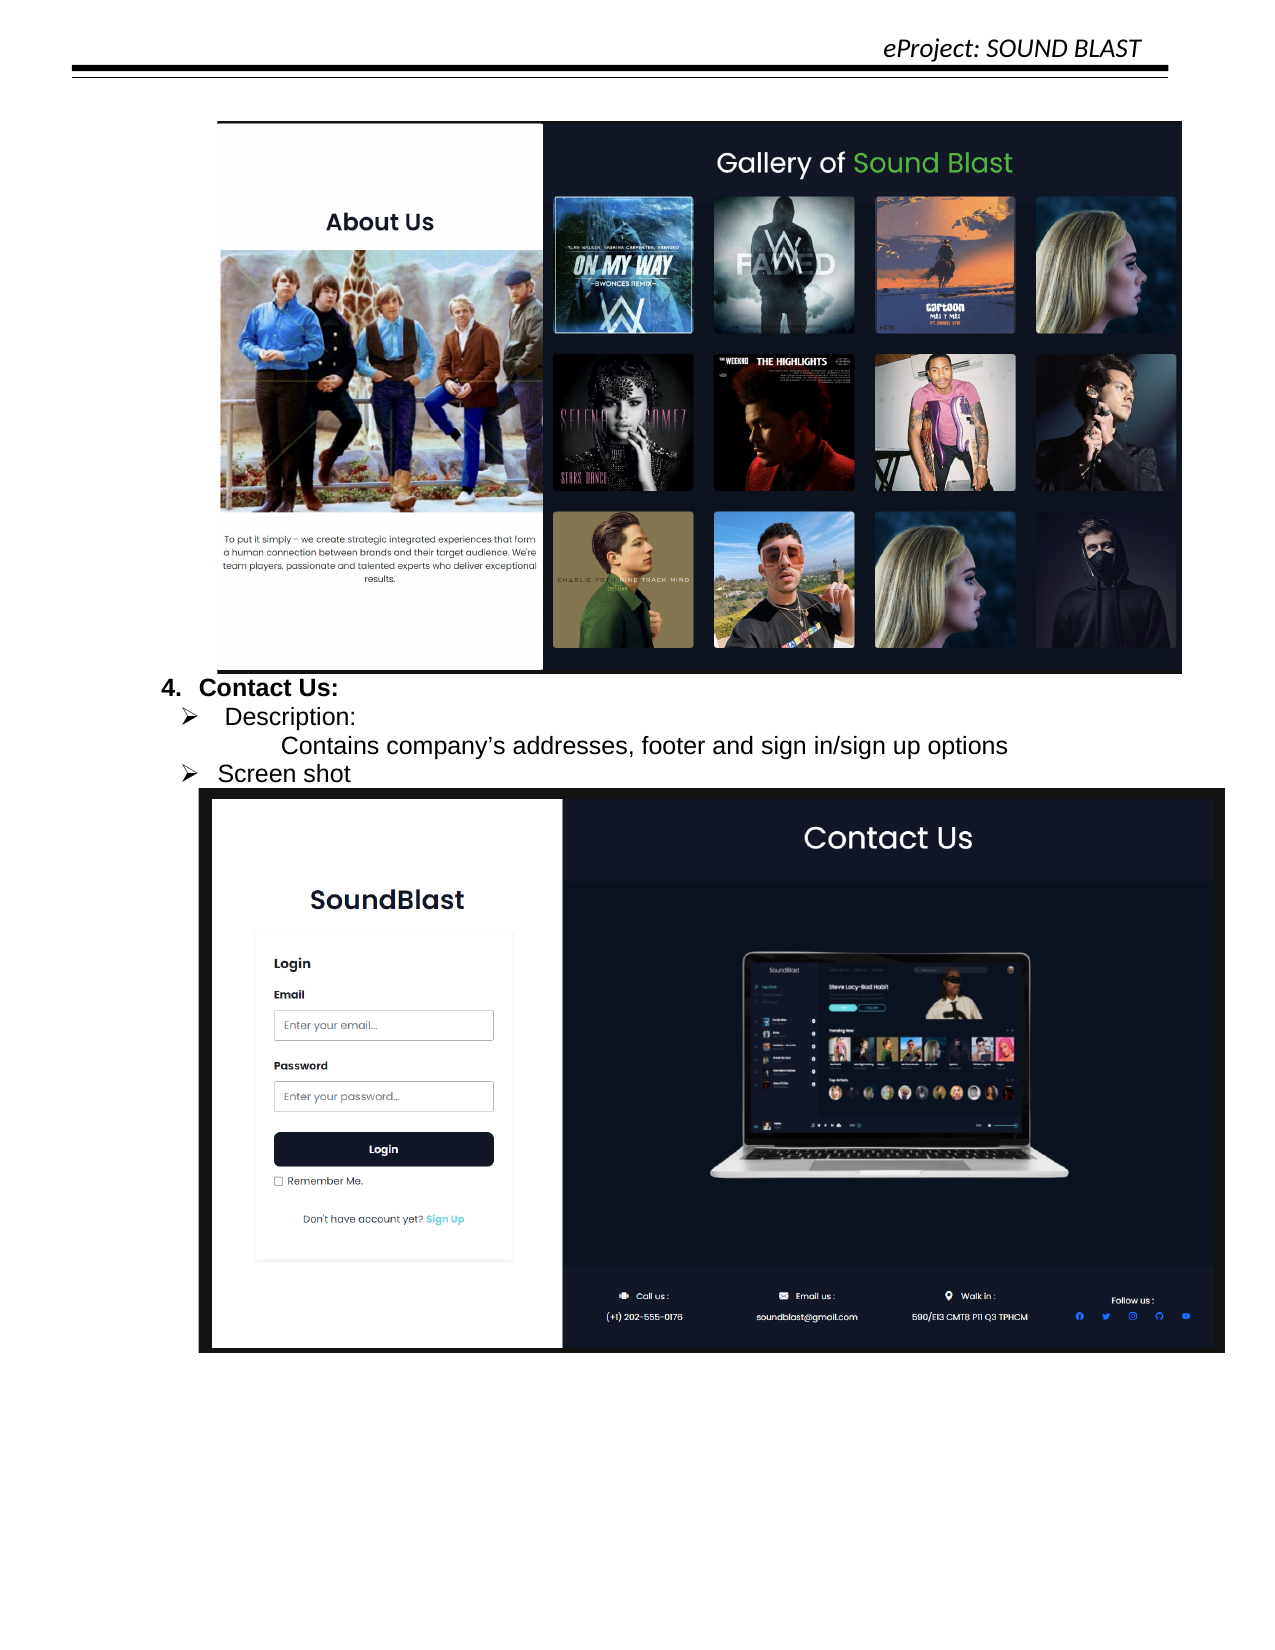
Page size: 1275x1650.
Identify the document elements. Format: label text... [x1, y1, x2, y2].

picture [198, 788, 1225, 1353]
list Screen shot [180, 759, 1211, 788]
picture [217, 121, 1182, 674]
list Description: [180, 702, 1211, 731]
list Contact Us: [161, 673, 1211, 702]
list Contains company’s addresses, footer and sign in/sign up options [207, 731, 1211, 759]
